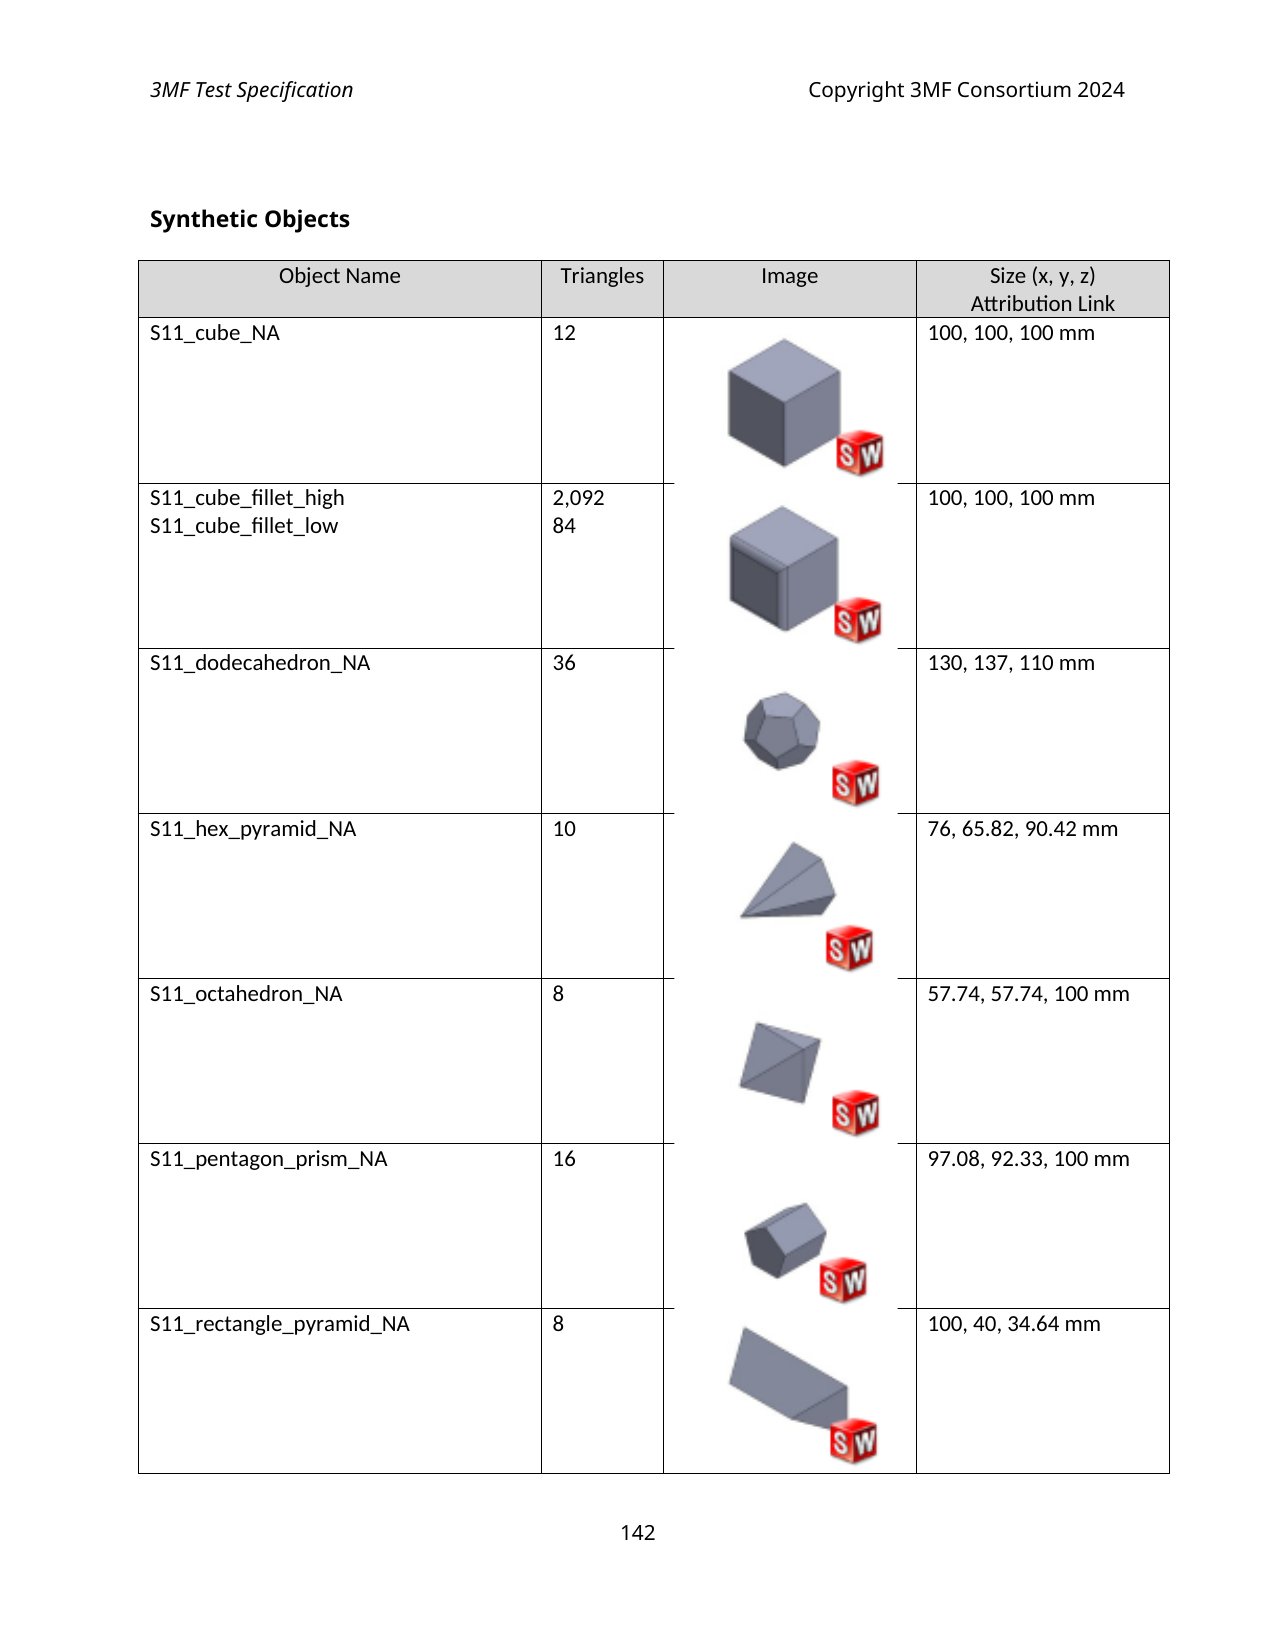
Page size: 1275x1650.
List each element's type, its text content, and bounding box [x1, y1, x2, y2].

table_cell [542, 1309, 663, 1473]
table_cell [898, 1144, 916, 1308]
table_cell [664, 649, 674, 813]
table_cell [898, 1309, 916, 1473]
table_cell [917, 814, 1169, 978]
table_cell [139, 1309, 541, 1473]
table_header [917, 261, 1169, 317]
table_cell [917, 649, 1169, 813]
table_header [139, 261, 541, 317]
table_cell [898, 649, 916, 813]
text Synthetic Objects [150, 203, 1125, 235]
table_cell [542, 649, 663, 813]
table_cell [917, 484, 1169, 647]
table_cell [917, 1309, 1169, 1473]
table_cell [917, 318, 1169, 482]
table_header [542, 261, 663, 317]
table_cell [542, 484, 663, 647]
picture [674, 318, 898, 1473]
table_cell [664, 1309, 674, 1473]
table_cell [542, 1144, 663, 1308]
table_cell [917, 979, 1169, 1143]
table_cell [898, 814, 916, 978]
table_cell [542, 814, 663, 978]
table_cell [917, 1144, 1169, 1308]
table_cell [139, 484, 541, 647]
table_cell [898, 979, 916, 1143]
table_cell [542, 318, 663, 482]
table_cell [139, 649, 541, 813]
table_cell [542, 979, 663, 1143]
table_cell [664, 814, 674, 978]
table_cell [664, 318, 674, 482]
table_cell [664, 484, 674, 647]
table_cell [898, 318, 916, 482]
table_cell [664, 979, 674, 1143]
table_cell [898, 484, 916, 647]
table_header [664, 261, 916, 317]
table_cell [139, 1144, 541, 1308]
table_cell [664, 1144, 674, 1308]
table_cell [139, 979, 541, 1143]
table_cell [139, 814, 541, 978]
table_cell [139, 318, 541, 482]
